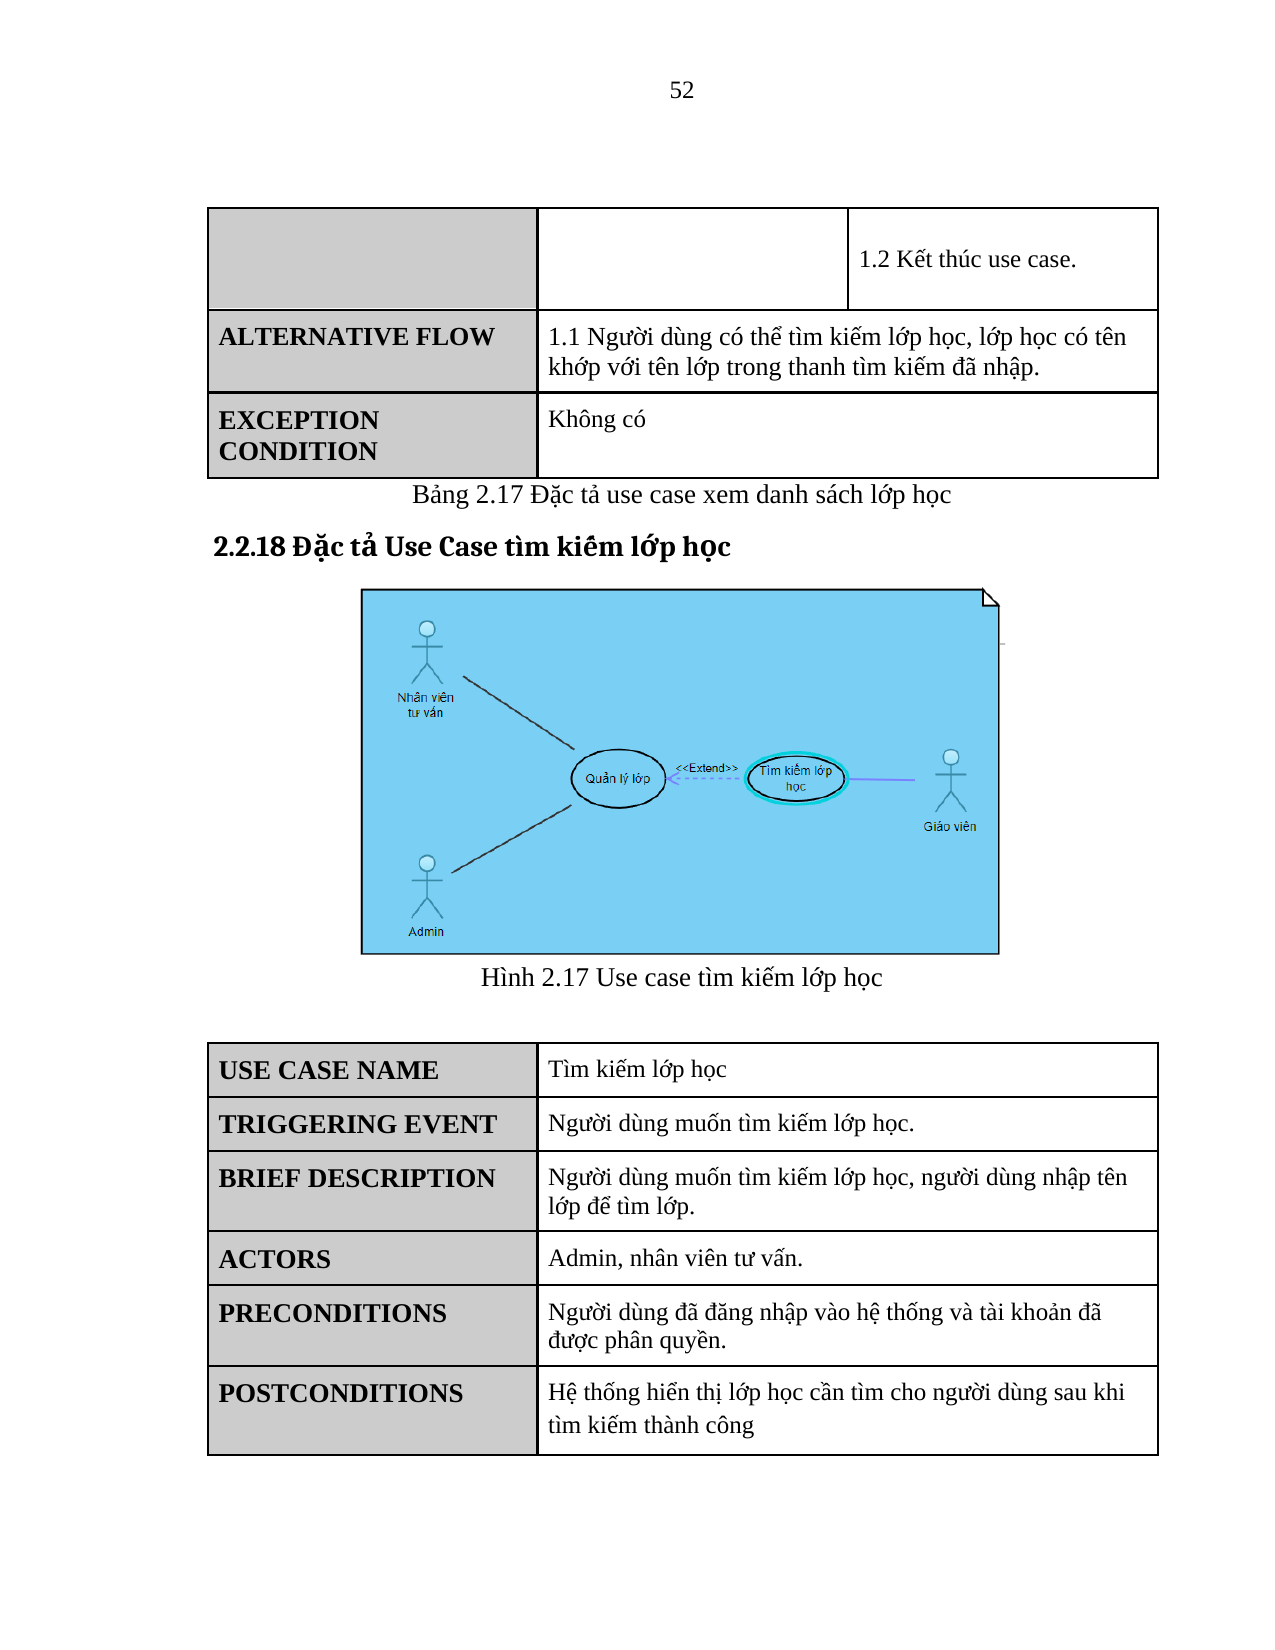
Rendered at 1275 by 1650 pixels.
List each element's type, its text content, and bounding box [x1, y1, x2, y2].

table_cell ACTORS [209, 1232, 536, 1284]
table_cell TRIGGERING EVENT [209, 1098, 536, 1150]
subtitle 2.2.18 Đặc tả Use Case tìm kiếm lớp học [207, 531, 1157, 564]
table_cell Không có [539, 394, 1157, 477]
table_cell PRECONDITIONS [209, 1286, 536, 1365]
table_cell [539, 209, 847, 308]
table_header USE CASE NAME [209, 1044, 536, 1096]
table_header Tìm kiếm lớp học [539, 1044, 1157, 1096]
table_cell Admin, nhân viên tư vấn. [539, 1232, 1157, 1284]
text Bảng 2.17 Đặc tả use case xem danh sách lớp học [207, 479, 1157, 510]
table_cell Người dùng muốn tìm kiếm lớp học, người dùng nhập tên lớp để tìm lớp. [539, 1152, 1157, 1230]
table_cell BRIEF DESCRIPTION [209, 1152, 536, 1230]
picture [358, 581, 1006, 961]
table_cell POSTCONDITIONS [209, 1367, 536, 1454]
table_cell ALTERNATIVE FLOW [209, 311, 536, 391]
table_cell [849, 209, 1157, 308]
table_cell Người dùng muốn tìm kiếm lớp học. [539, 1098, 1157, 1150]
text Hình 2.17 Use case tìm kiếm lớp học [207, 961, 1157, 992]
table_cell 1.1 Người dùng có thể tìm kiếm lớp học, lớp học có tên khớp với tên lớp trong thanh tìm kiếm đã nhập. [539, 311, 1157, 391]
table_cell Hệ thống hiển thị lớp học cần tìm cho người dùng sau khi tìm kiếm thành công [539, 1367, 1157, 1454]
table_cell Người dùng đã đăng nhập vào hệ thống và tài khoản đã được phân quyền. [539, 1286, 1157, 1365]
table_cell EXCEPTION CONDITION [209, 394, 536, 477]
